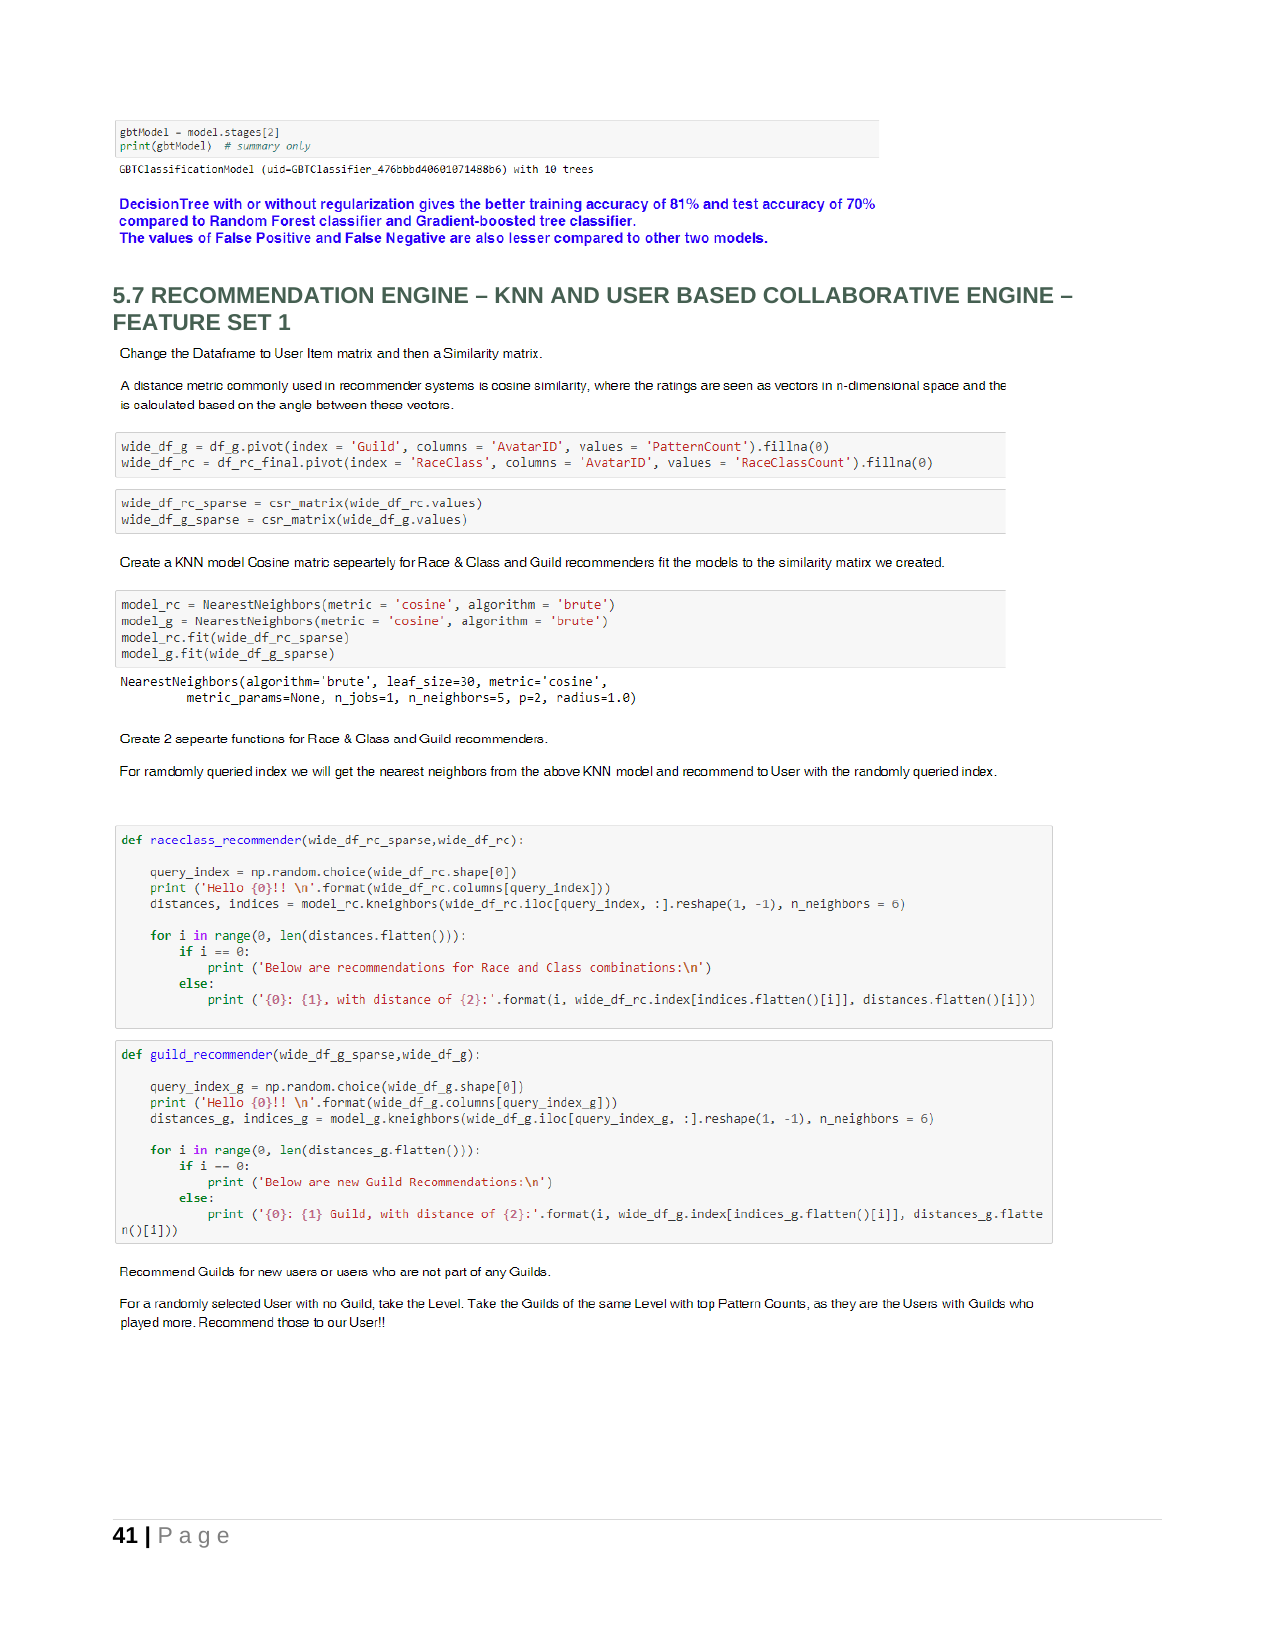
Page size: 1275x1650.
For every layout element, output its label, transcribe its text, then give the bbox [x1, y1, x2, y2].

subtitle 5.7 Recommendation Engine – KNN and User Based Collaborative Engine – Feature Set 1 [112, 282, 1162, 335]
